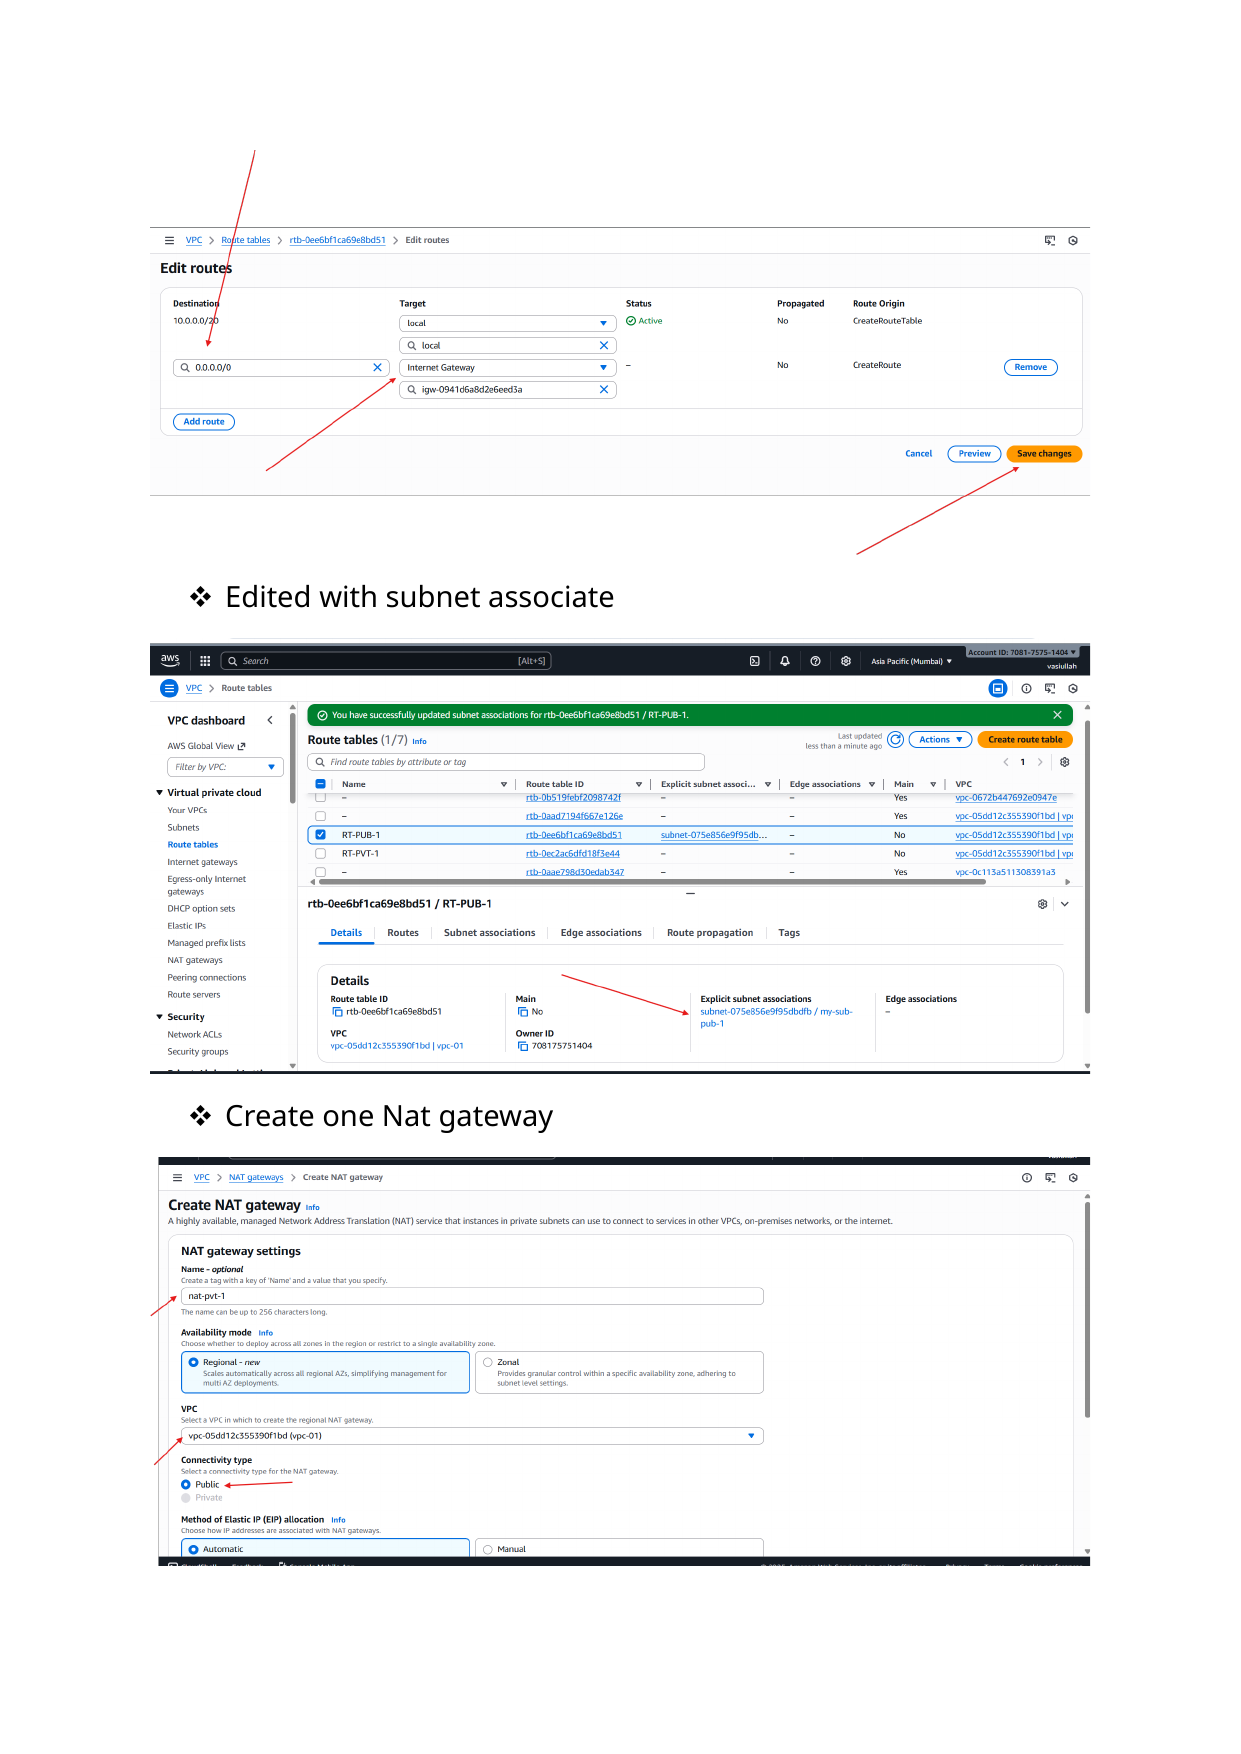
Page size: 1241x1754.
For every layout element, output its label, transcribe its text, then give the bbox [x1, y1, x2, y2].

picture [150, 150, 1091, 555]
list Create one Nat gateway [187, 1096, 1090, 1135]
list Edited with subnet associate [187, 577, 1090, 616]
picture [150, 1157, 1091, 1566]
picture [150, 638, 1091, 1074]
